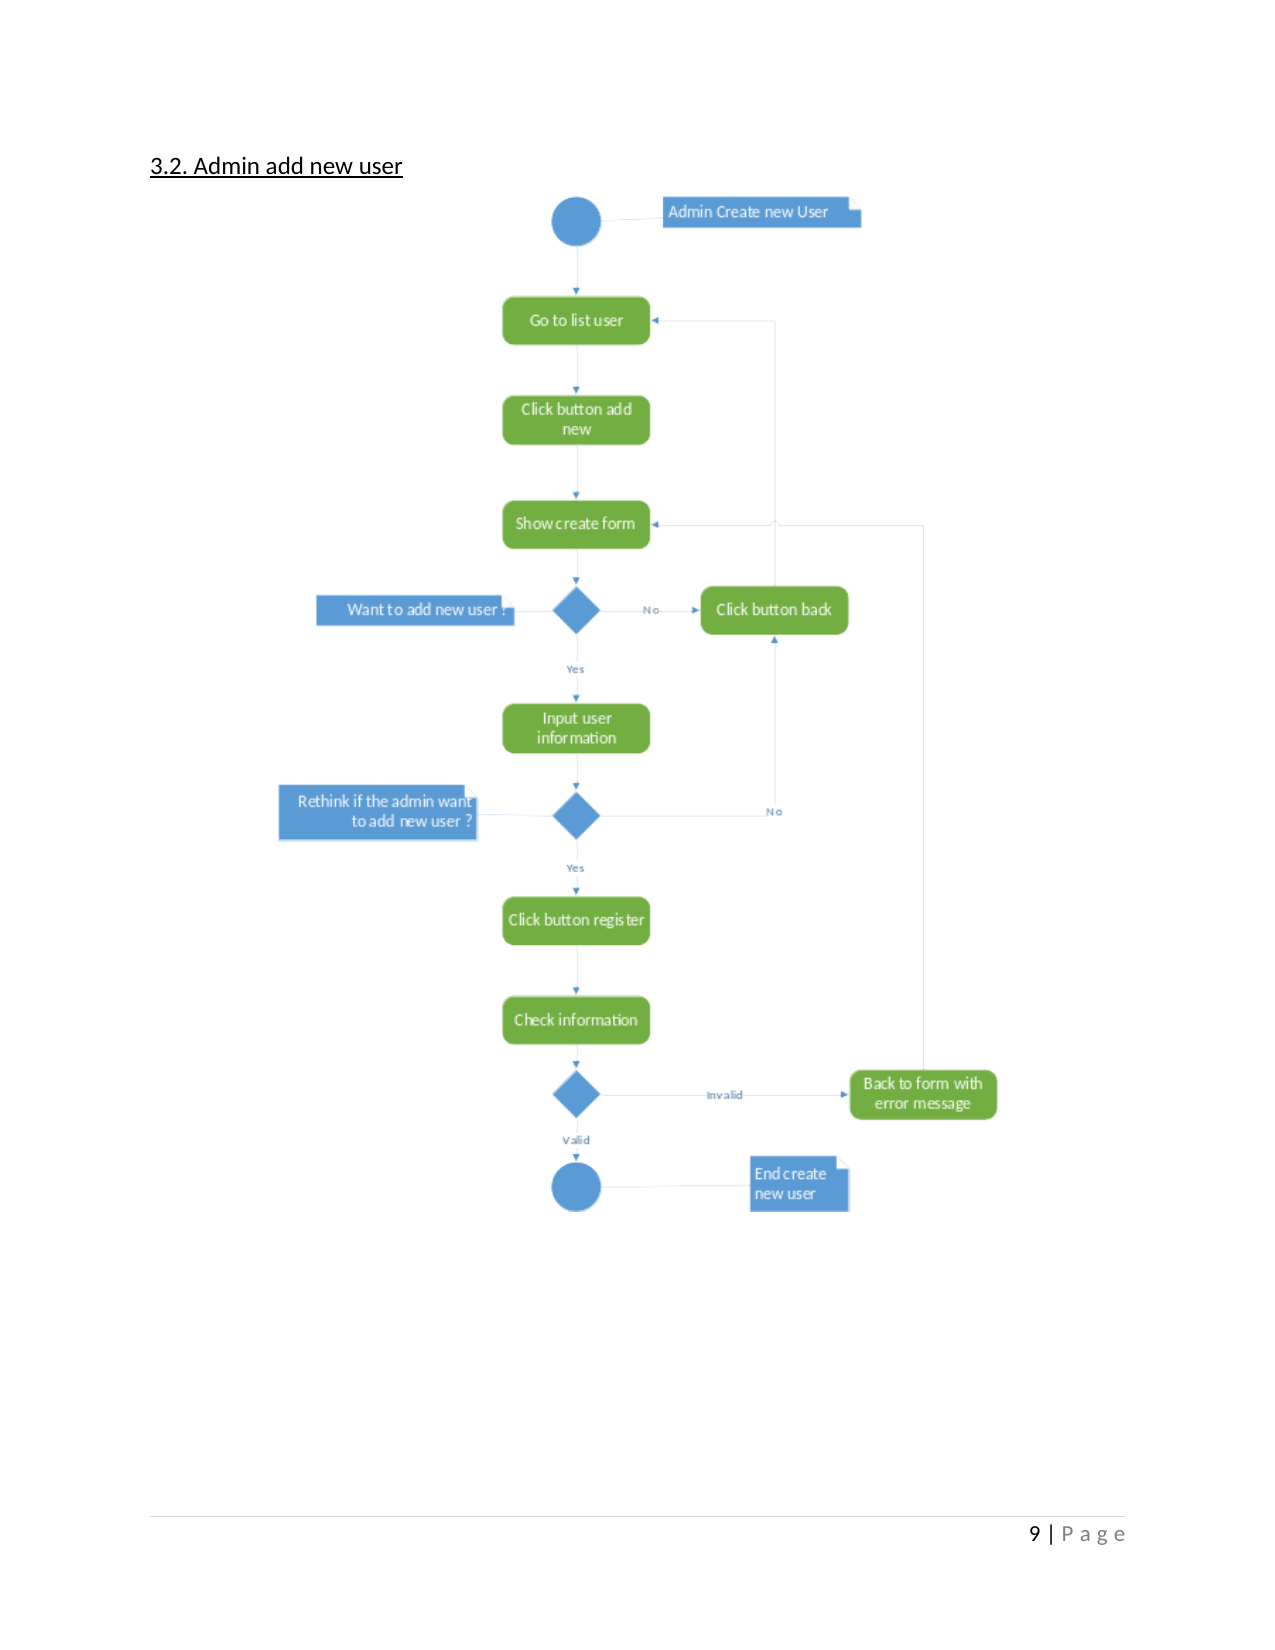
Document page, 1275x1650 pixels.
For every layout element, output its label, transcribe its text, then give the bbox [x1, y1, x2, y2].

subtitle 3.2. Admin add new user [150, 150, 1125, 181]
